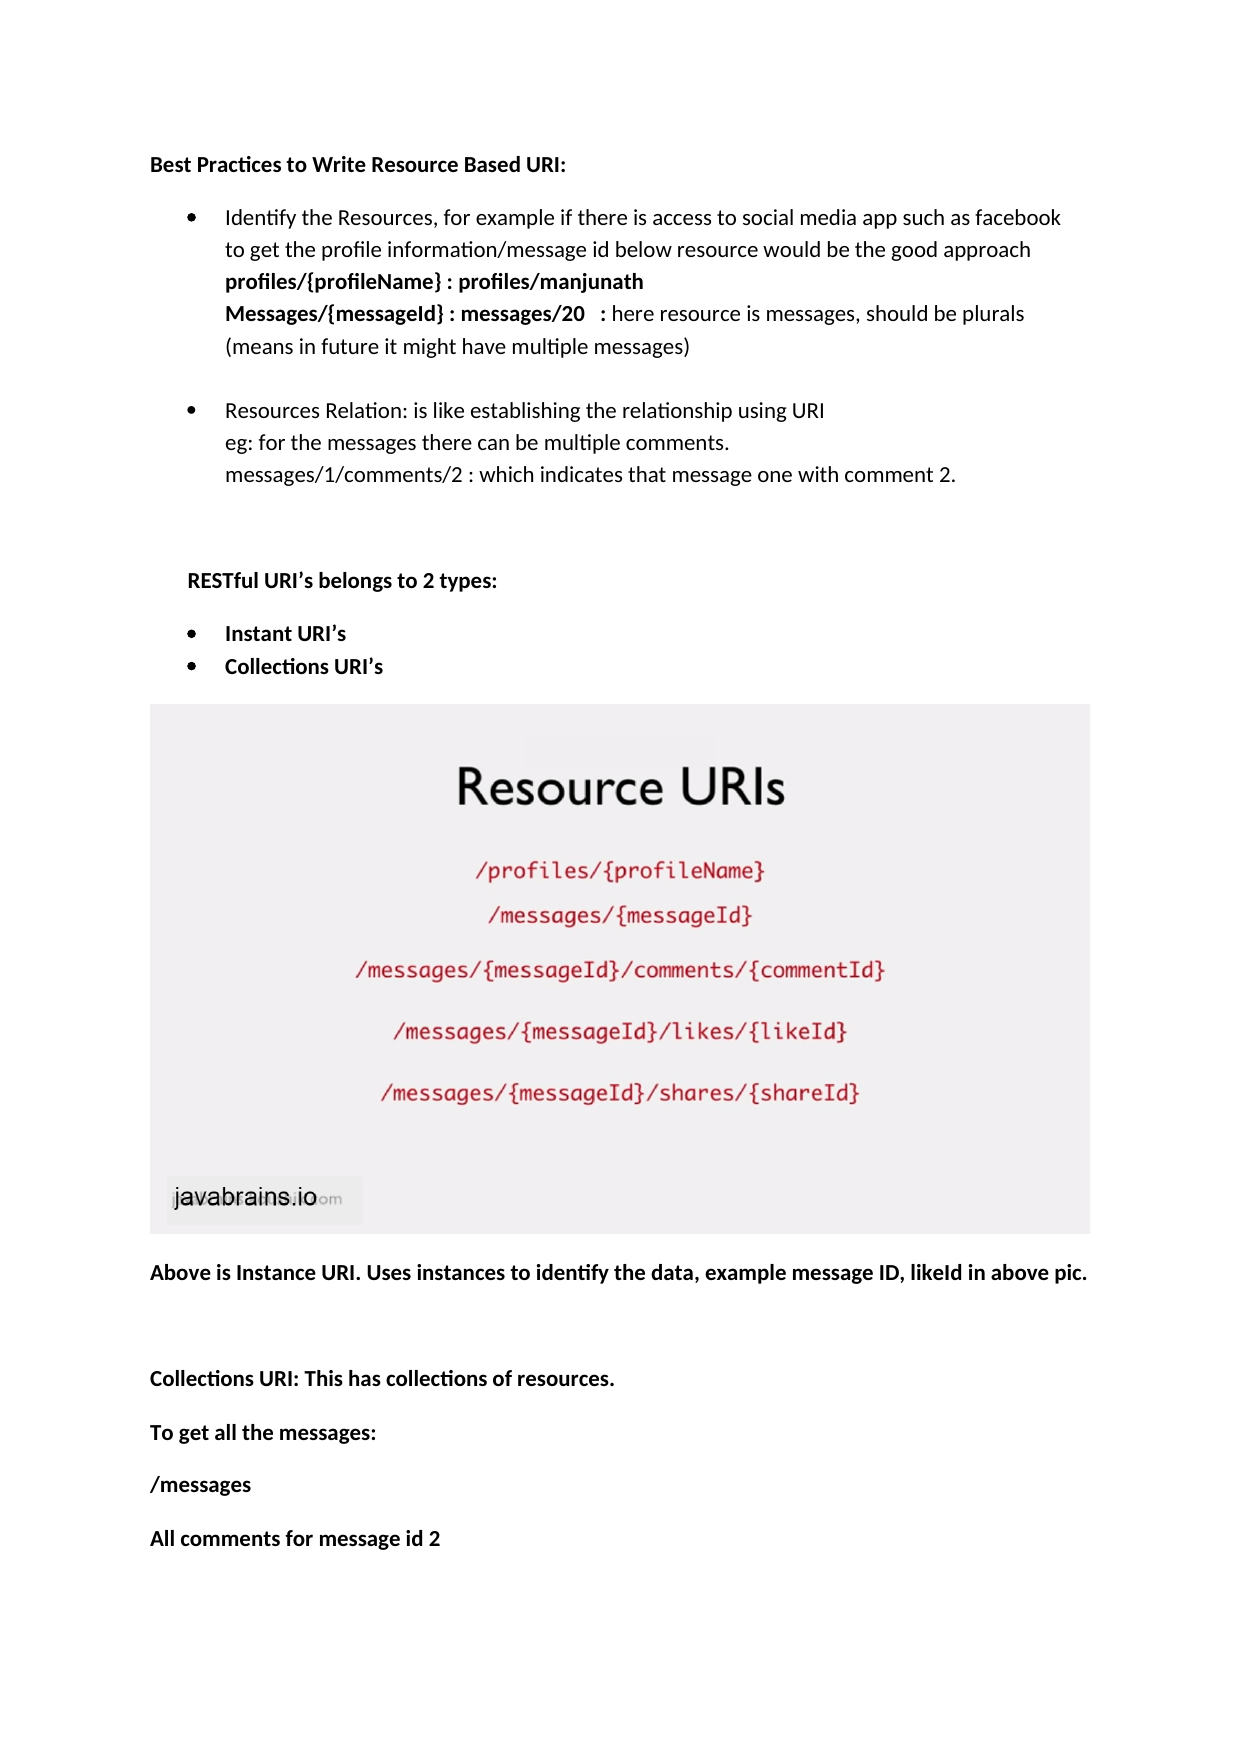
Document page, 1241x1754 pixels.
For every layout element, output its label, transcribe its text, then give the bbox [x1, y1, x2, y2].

picture [150, 704, 1091, 1234]
text /messages [150, 1471, 1090, 1499]
list Identify the Resources, for example if there is access to social media app such as facebook to get the profile information/message id below resource would be the good approach profiles/{profileName} : profiles/manjunath [187, 203, 1090, 295]
list Instant URI’s [187, 619, 1090, 648]
text Above is Instance URI. Uses instances to identify the data, example message ID, likeId in above pic. [150, 1258, 1090, 1287]
list Collections URI’s [187, 652, 1090, 680]
text Collections URI: This has collections of resources. [150, 1364, 1090, 1393]
list Messages/{messageId} : messages/20 : here resource is messages, should be plurals (means in future it might have multiple messages) [225, 299, 1090, 360]
list Resources Relation: is like establishing the relationship using URI eg: for the messages there can be multiple comments. messages/1/comments/2 : which indicates that message one with comment 2. [187, 396, 1090, 488]
text All comments for message id 2 [150, 1524, 1090, 1552]
text To get all the messages: [150, 1418, 1090, 1446]
text RESTful URI’s belongs to 2 types: [187, 567, 1090, 594]
text Best Practices to Write Resource Based URI: [150, 150, 1090, 178]
